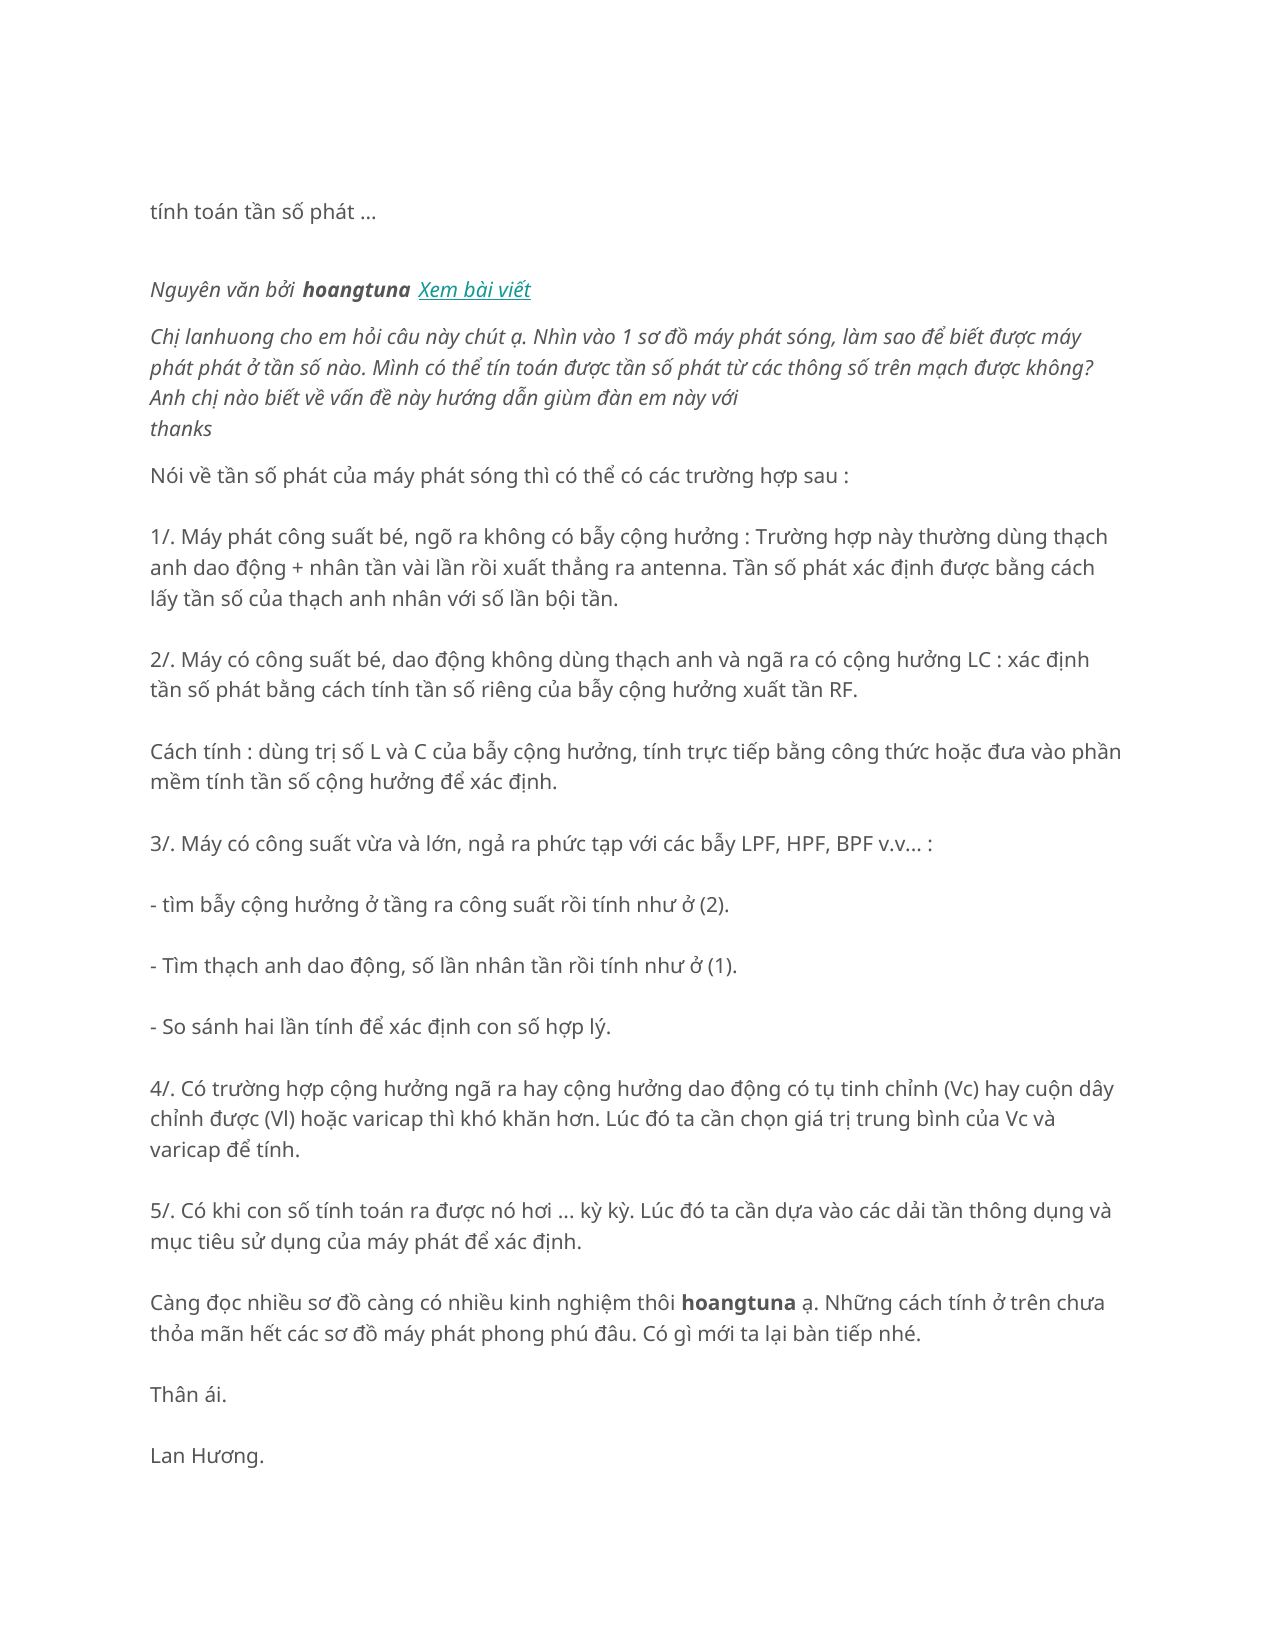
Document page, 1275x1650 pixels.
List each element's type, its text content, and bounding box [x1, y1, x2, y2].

text tính toán tần số phát ... [150, 197, 1125, 256]
text Nói về tần số phát của máy phát sóng thì có thể có các trường hợp sau : 1/. Máy phát công suất bé, ngõ ra không có bẫy cộng hưởng : Trường hợp này thường dùng thạch anh dao động + nhân tần vài lần rồi xuất thẳng ra antenna. Tần số phát xác định được bằng cách lấy tần số của thạch anh nhân với số lần bội tần. 2/. Máy có công suất bé, dao động không dùng thạch anh và ngã ra có cộng hưởng LC : xác định tần số phát bằng cách tính tần số riêng của bẫy cộng hưởng xuất tần RF. Cách tính : dùng trị số L và C của bẫy cộng hưởng, tính trực tiếp bằng công thức hoặc đưa vào phần mềm tính tần số cộng hưởng để xác định. 3/. Máy có công suất vừa và lớn, ngả ra phức tạp với các bẫy LPF, HPF, BPF v.v... : - tìm bẫy cộng hưởng ở tầng ra công suất rồi tính như ở (2). - Tìm thạch anh dao động, số lần nhân tần rồi tính như ở (1). - So sánh hai lần tính để xác định con số hợp lý. 4/. Có trường hợp cộng hưởng ngã ra hay cộng hưởng dao động có tụ tinh chỉnh (Vc) hay cuộn dây chỉnh được (Vl) hoặc varicap thì khó khăn hơn. Lúc đó ta cần chọn giá trị trung bình của Vc và varicap để tính. 5/. Có khi con số tính toán ra được nó hơi ... kỳ kỳ. Lúc đó ta cần dựa vào các dải tần thông dụng và mục tiêu sử dụng của máy phát để xác định. Càng đọc nhiều sơ đồ càng có nhiều kinh nghiệm thôi hoangtuna ạ. Những cách tính ở trên chưa thỏa mãn hết các sơ đồ máy phát phong phú đâu. Có gì mới ta lại bàn tiếp nhé. Thân ái. Lan Hương. [150, 461, 1125, 1470]
text Chị lanhuong cho em hỏi câu này chút ạ. Nhìn vào 1 sơ đồ máy phát sóng, làm sao để biết được máy phát phát ở tần số nào. Mình có thể tín toán được tần số phát từ các thông số trên mạch được không? Anh chị nào biết về vấn đề này hướng dẫn giùm đàn em này với thanks [150, 322, 1125, 442]
text Nguyên văn bởi hoangtuna Xem bài viết [150, 275, 1125, 303]
